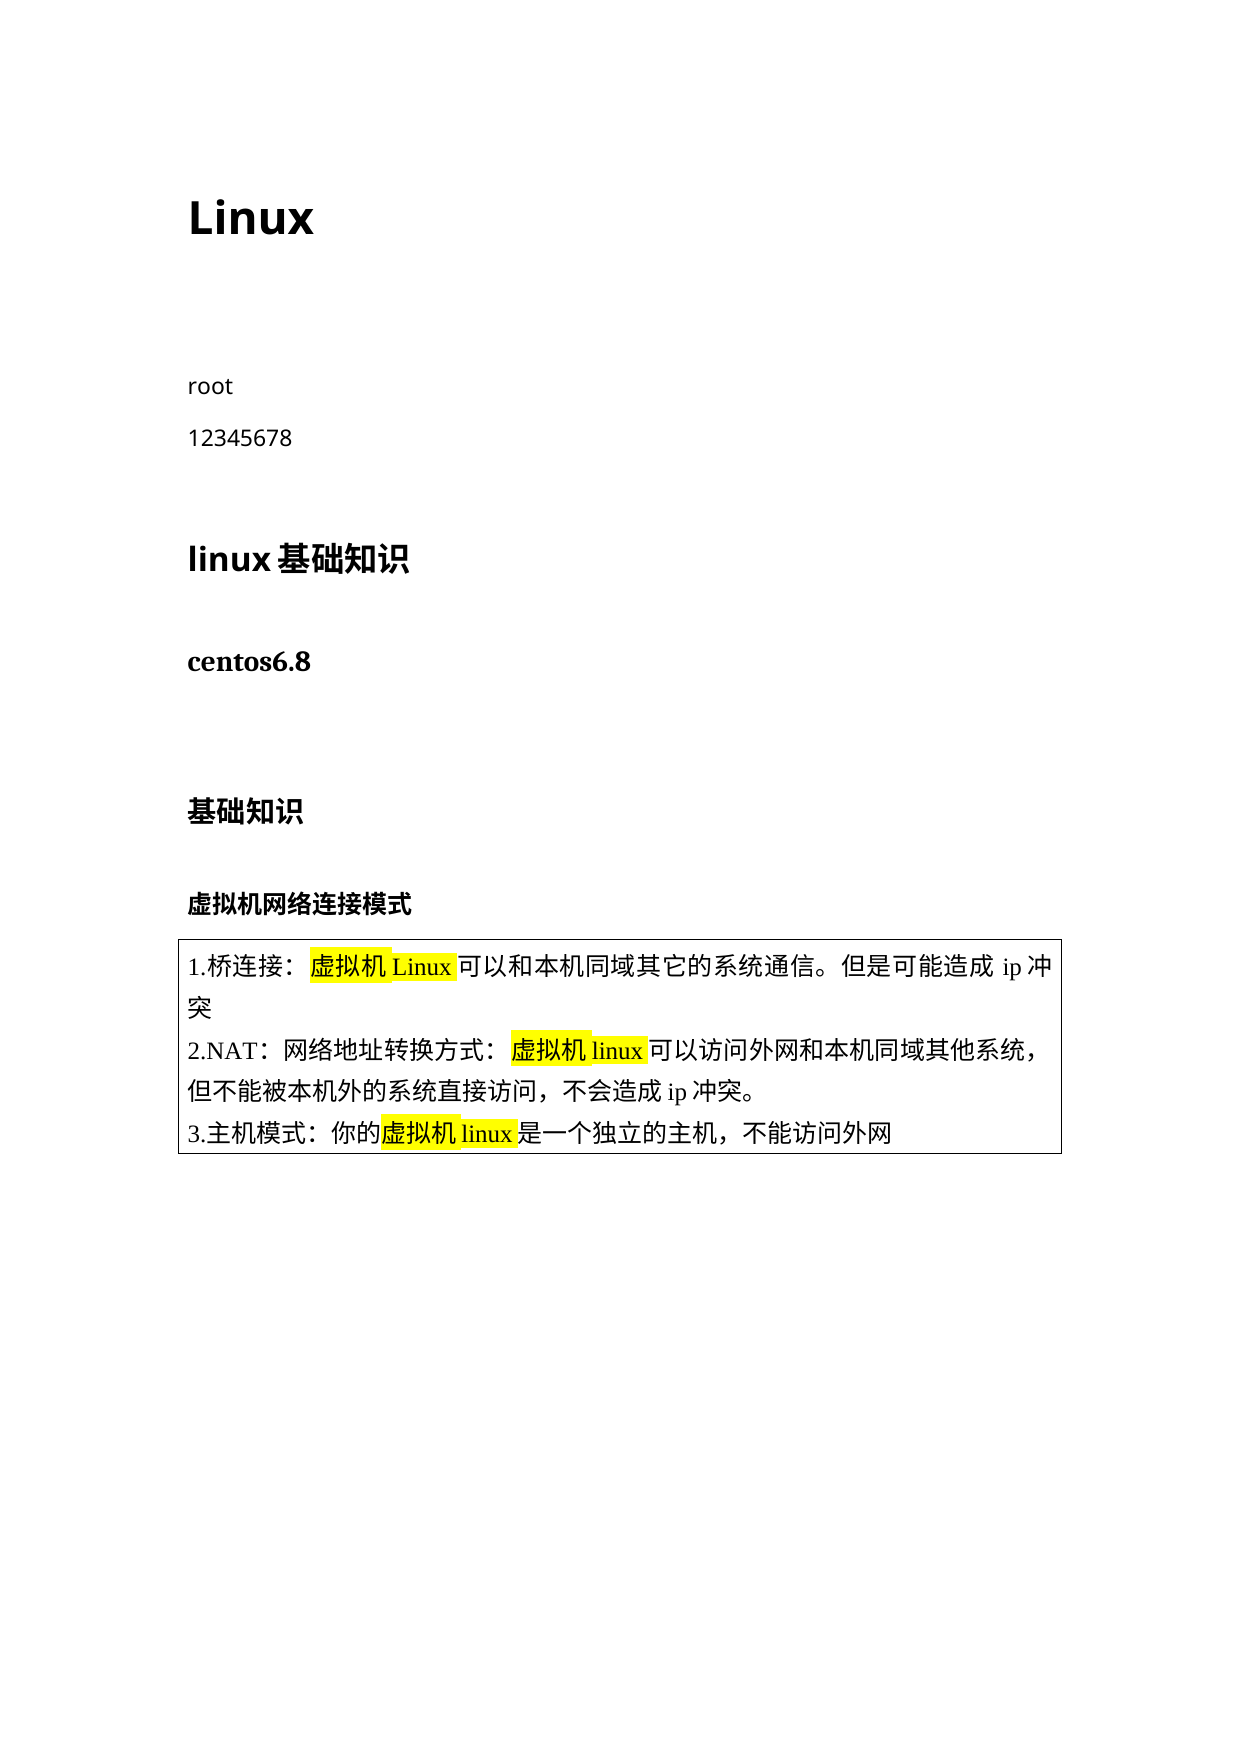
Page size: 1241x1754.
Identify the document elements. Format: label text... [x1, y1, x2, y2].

subtitle 基础知识 [187, 788, 1053, 831]
text 2.NAT：网络地址转换方式：虚拟机linux可以访问外网和本机同域其他系统，但不能被本机外的系统直接访问，不会造成ip冲突。 [187, 1026, 1053, 1106]
subtitle centos6.8 [187, 646, 1053, 679]
text root [187, 370, 1053, 401]
subtitle linux基础知识 [187, 533, 1053, 581]
text 12345678 [187, 422, 1053, 453]
text 3.主机模式：你的虚拟机linux是一个独立的主机，不能访问外网 [179, 1106, 1061, 1153]
subtitle Linux [187, 185, 1053, 248]
subtitle 虚拟机网络连接模式 [187, 884, 1053, 921]
text 1.桥连接：虚拟机Linux可以和本机同域其它的系统通信。但是可能造成ip冲突 [179, 940, 1061, 1026]
